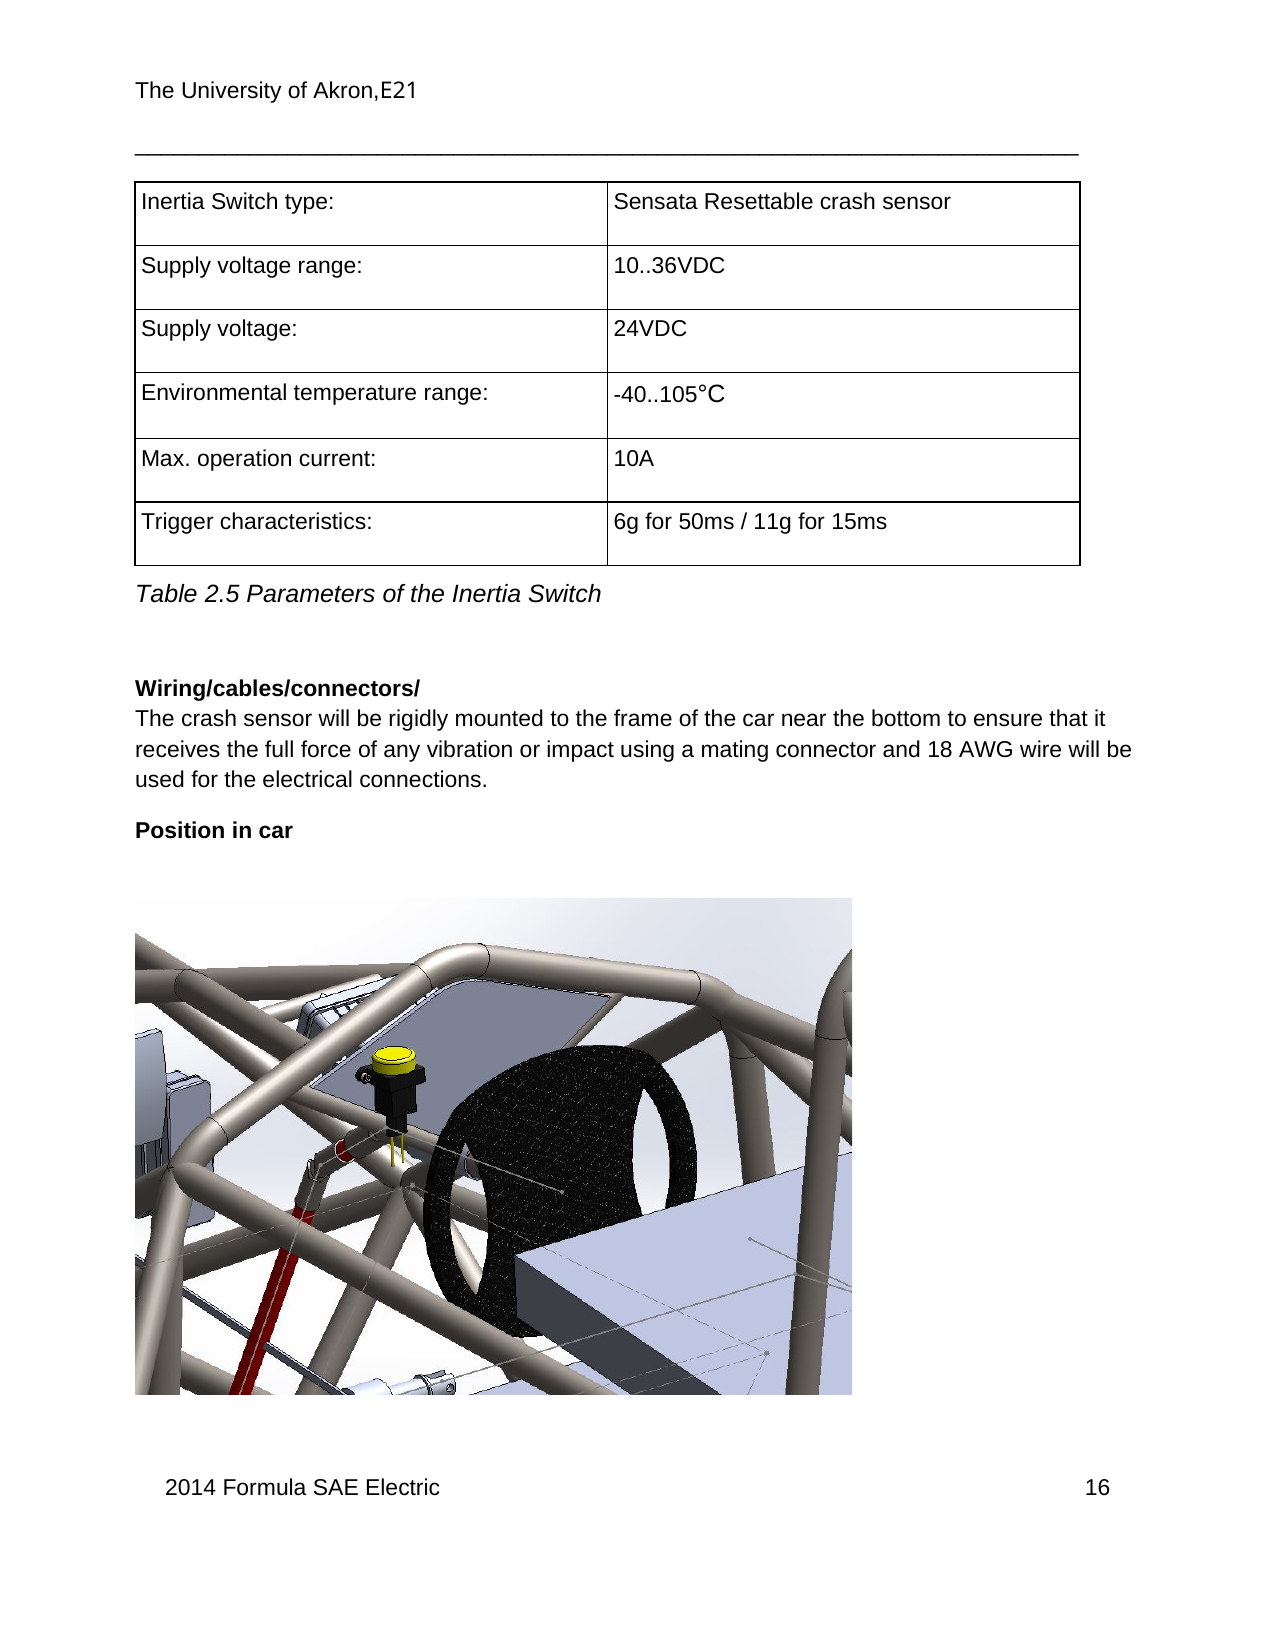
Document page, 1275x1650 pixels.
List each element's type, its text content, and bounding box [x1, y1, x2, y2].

table_cell Environmental temperature range: [136, 373, 607, 438]
table_header Inertia Switch type: [136, 183, 607, 245]
table_cell Max. operation current: [136, 439, 607, 501]
table_cell 24VDC [608, 310, 1079, 372]
text using a mating connector and 18 AWG wire will be used for the electrical connections. [135, 705, 1140, 792]
table_cell Trigger characteristics: [136, 503, 607, 565]
table_cell 10..36VDC [608, 246, 1079, 308]
subtitle Position in car [135, 817, 1140, 843]
table_cell Supply voltage: [136, 310, 607, 372]
table_cell 10A [608, 439, 1079, 501]
subtitle Wiring/cables/connectors/ [135, 675, 1140, 701]
table_header Sensata Resettable [608, 183, 1079, 245]
table_cell 6g for 50ms / 11g for 15ms [608, 503, 1079, 565]
table_cell -40..105°C [608, 373, 1079, 438]
picture [135, 898, 853, 1395]
table_cell Supply voltage range: [136, 246, 607, 308]
